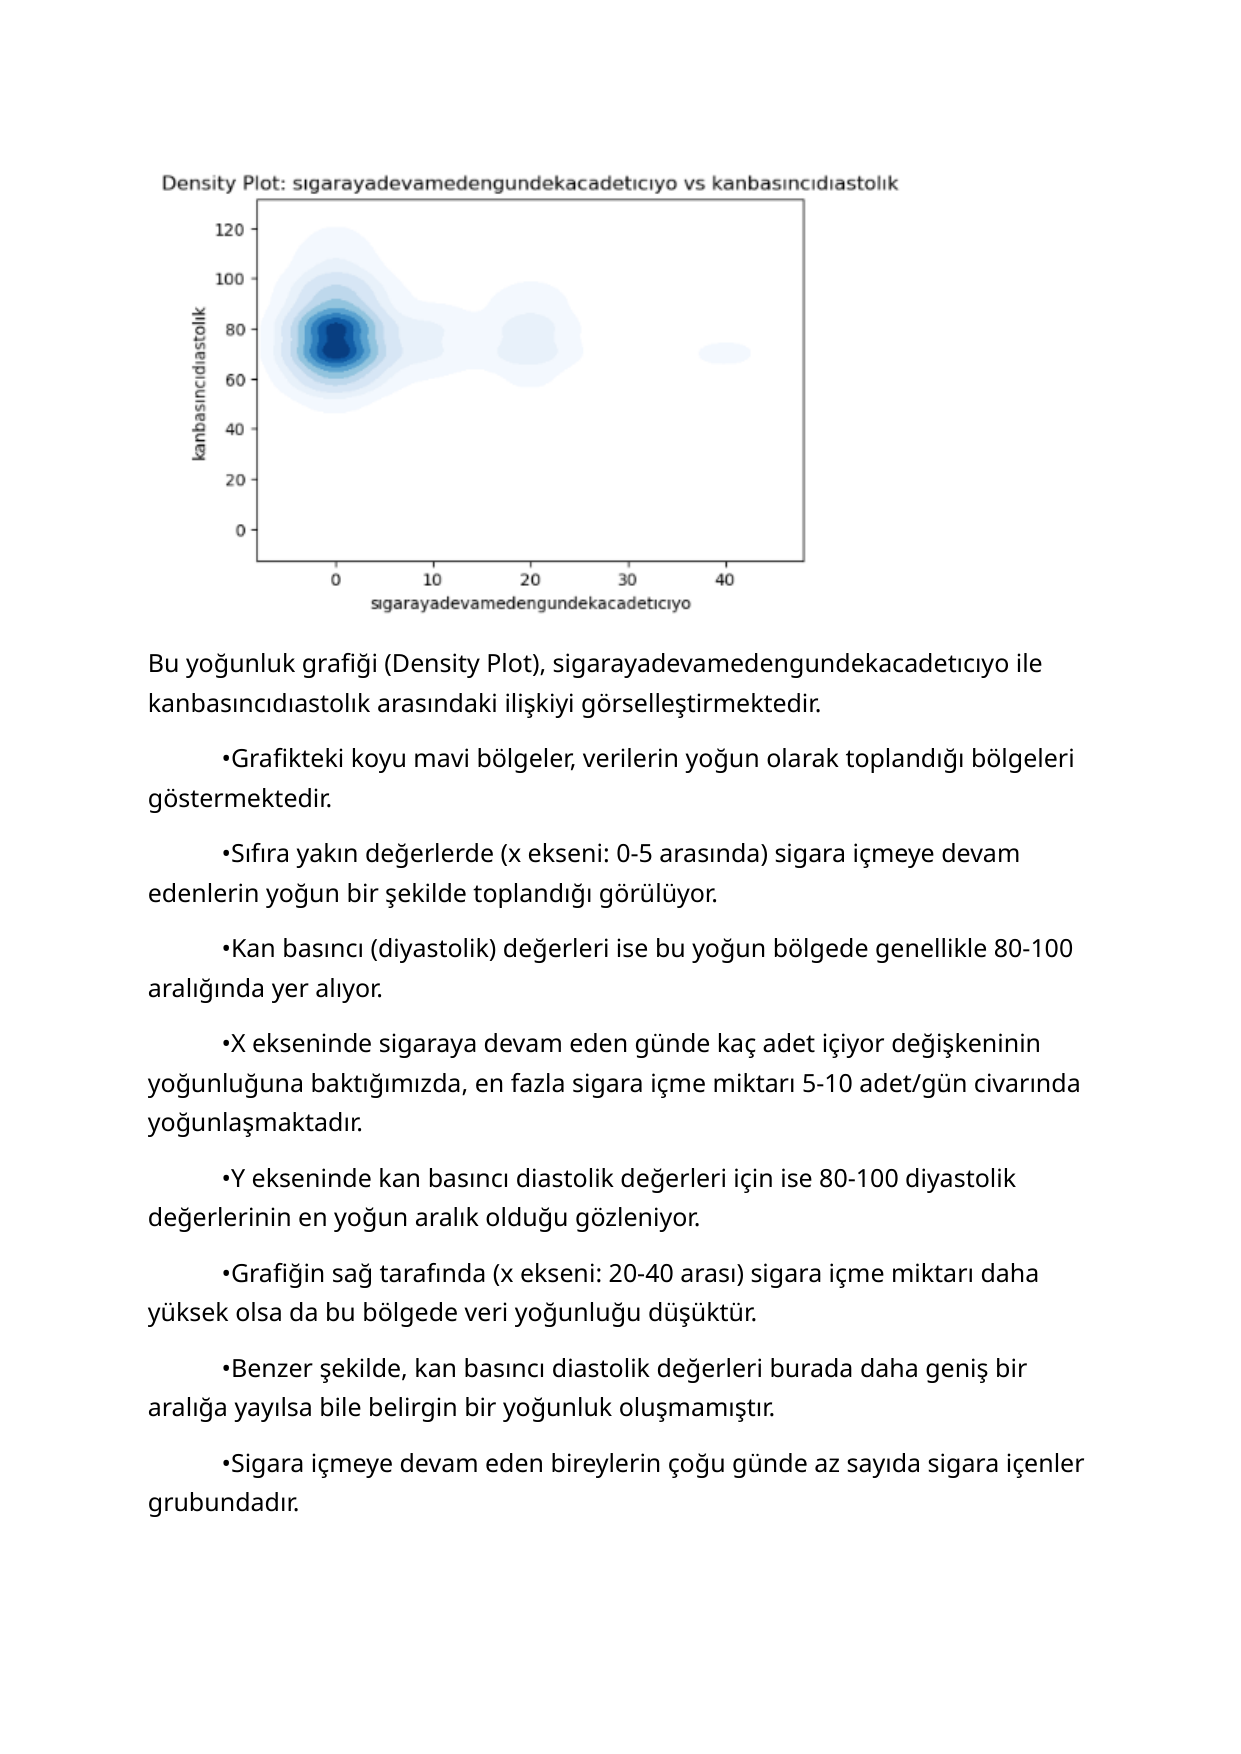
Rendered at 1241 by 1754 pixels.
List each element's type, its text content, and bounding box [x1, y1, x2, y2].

text •Sıfıra yakın değerlerde (x ekseni: 0-5 arasında) sigara içmeye devam edenlerin yoğun bir şekilde toplandığı görülüyor. [148, 836, 1093, 909]
text •Grafikteki koyu mavi bölgeler, verilerin yoğun olarak toplandığı bölgeleri göstermektedir. [148, 741, 1093, 814]
text •Grafiğin sağ tarafında (x ekseni: 20-40 arası) sigara içme miktarı daha yüksek olsa da bu bölgede veri yoğunluğu düşüktür. [148, 1255, 1093, 1328]
text •Kan basıncı (diyastolik) değerleri ise bu yoğun bölgede genellikle 80-100 aralığında yer alıyor. [148, 931, 1093, 1004]
text •Sigara içmeye devam eden bireylerin çoğu günde az sayıda sigara içenler grubundadır. [148, 1445, 1093, 1518]
text Bu yoğunluk grafiği (Density Plot), sigarayadevamedengundekacadetıcıyo ile kanbasıncıdıastolık arasındaki ilişkiyi görselleştirmektedir. [148, 646, 1093, 719]
text •X ekseninde sigaraya devam eden günde kaç adet içiyor değişkeninin yoğunluğuna baktığımızda, en fazla sigara içme miktarı 5-10 adet/gün civarında yoğunlaşmaktadır. [148, 1026, 1093, 1138]
text •Y ekseninde kan basıncı diastolik değerleri için ise 80-100 diyastolik değerlerinin en yoğun aralık olduğu gözleniyor. [148, 1160, 1093, 1233]
text •Benzer şekilde, kan basıncı diastolik değerleri burada daha geniş bir aralığa yayılsa bile belirgin bir yoğunluk oluşmamıştır. [148, 1350, 1093, 1423]
picture [147, 147, 987, 625]
